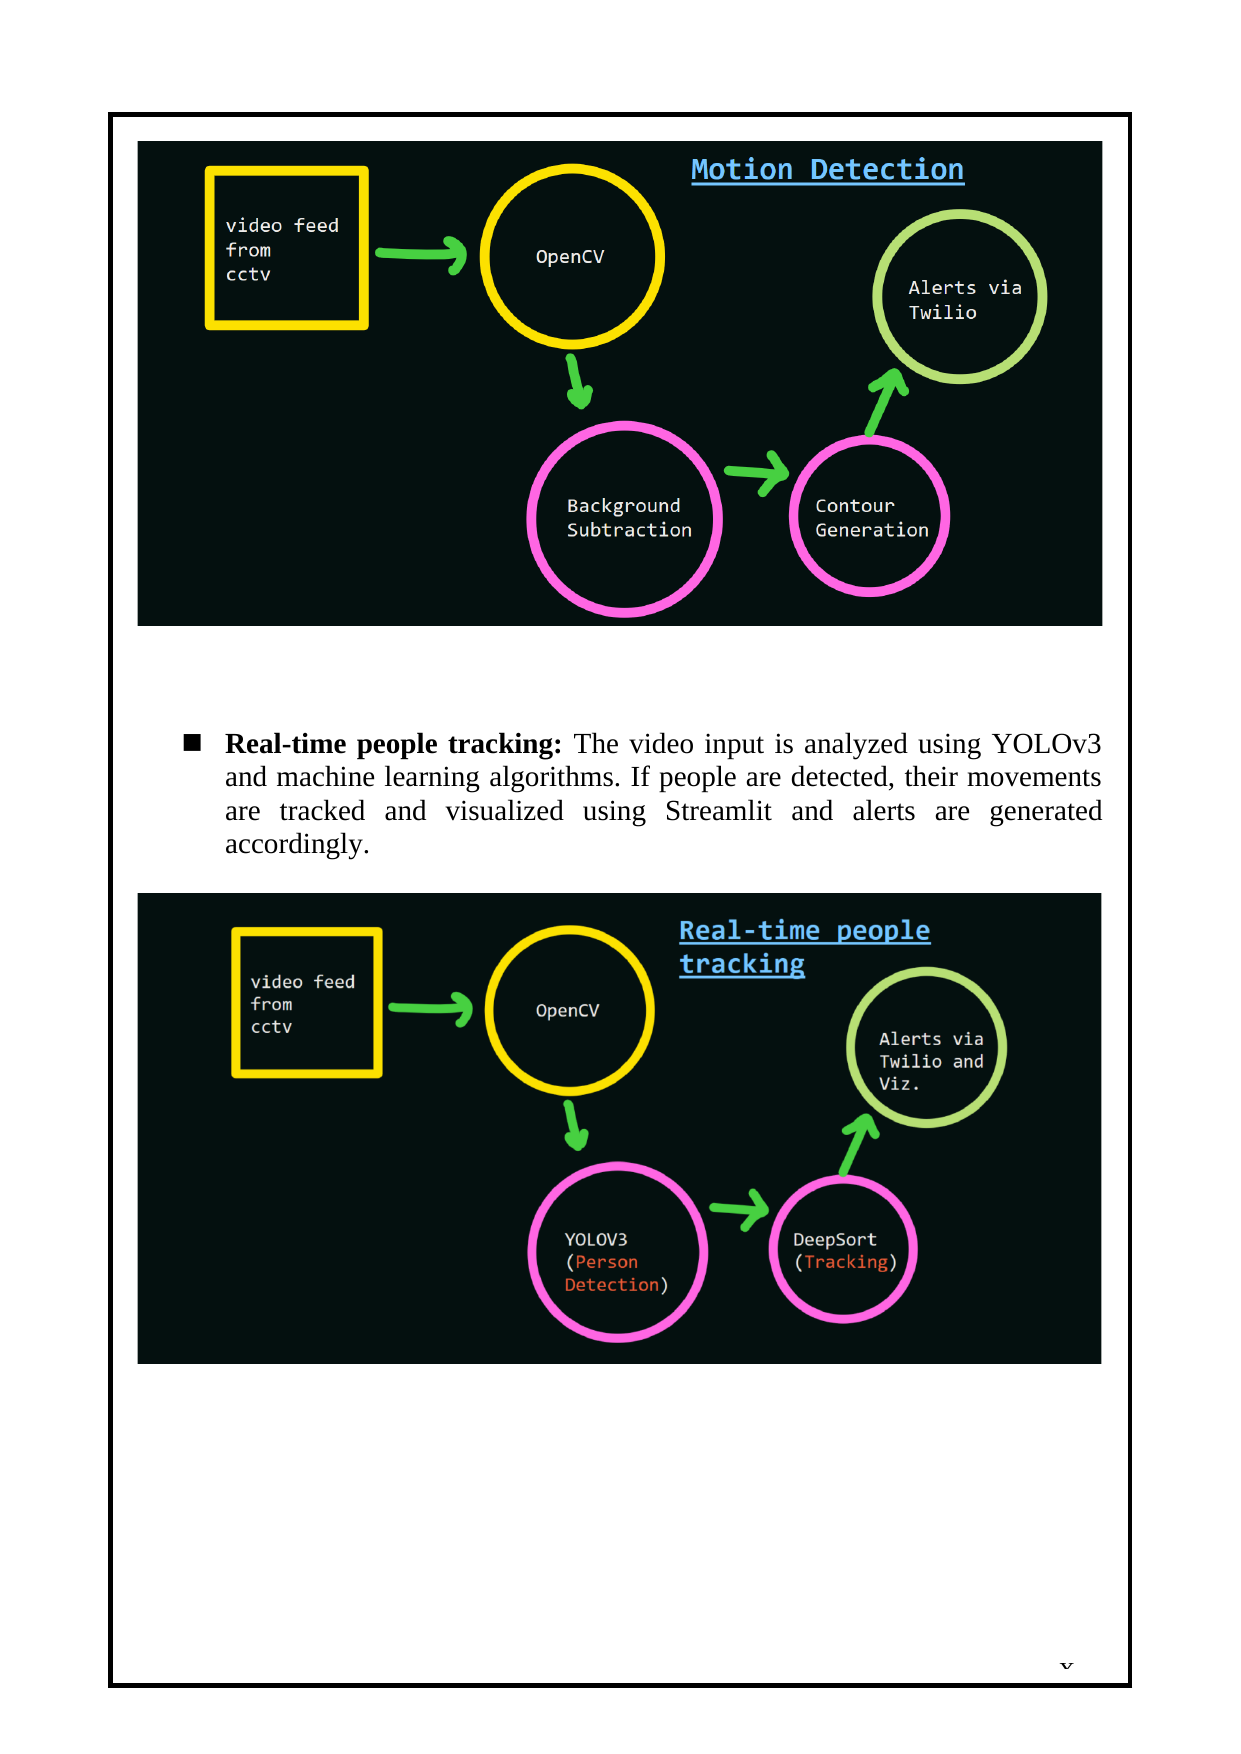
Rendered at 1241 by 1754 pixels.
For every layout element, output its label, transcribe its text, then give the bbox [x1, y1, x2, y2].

list Real-time people tracking: The video input is analyzed using YOLOv3 and machine learning algorithms. If people are detected, their movements are tracked and visualized using Streamlit and alerts are generated accordingly. [181, 726, 1103, 860]
picture [137, 893, 1102, 1364]
picture [137, 141, 1103, 626]
